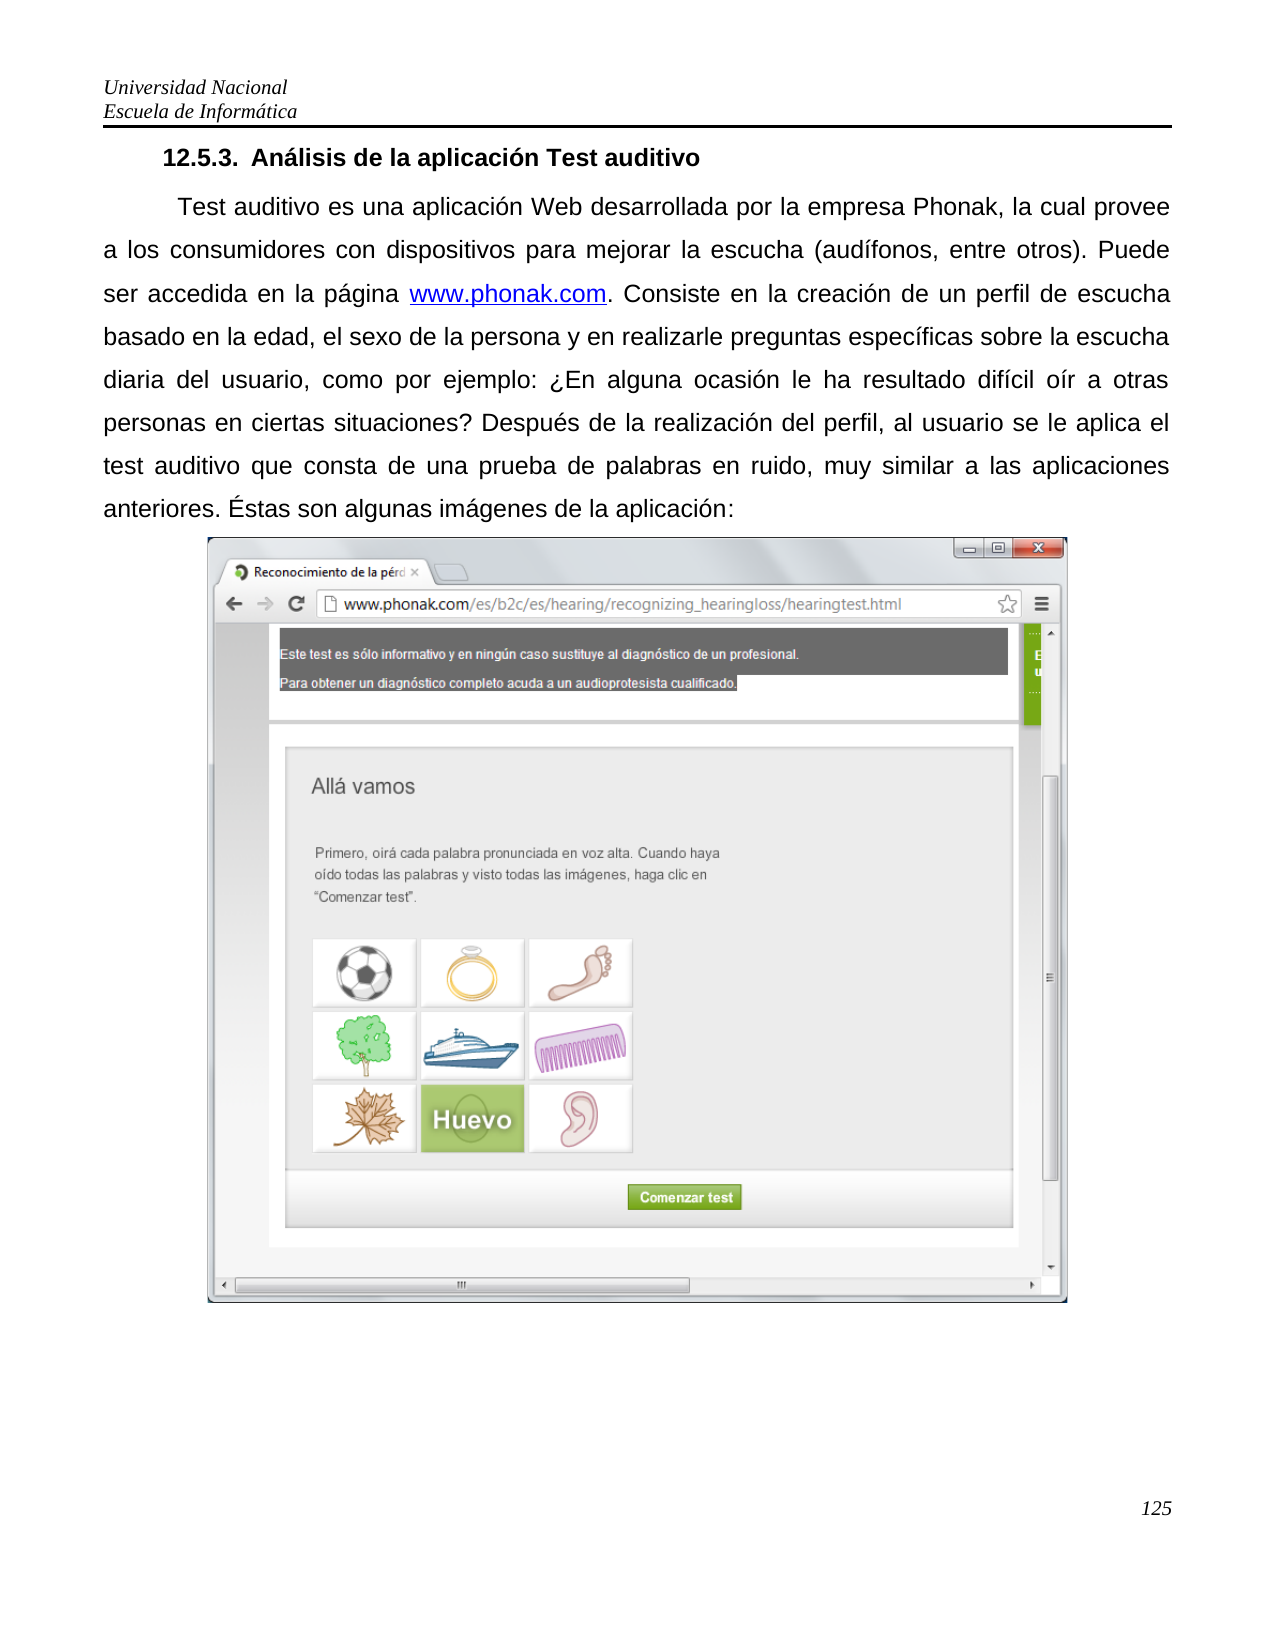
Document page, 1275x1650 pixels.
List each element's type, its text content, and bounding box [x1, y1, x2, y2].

text Test auditivo es una aplicación Web desarrollada por la empresa Phonak, la cual provee a los consumidores con dispositivos para mejorar la escucha (audífonos, entre otros). Puede ser accedida en la página www.phonak.com. Consiste en la creación de un perfil de escucha basado en la edad, el sexo de la persona y en realizarle preguntas específicas sobre la escucha diaria del usuario, como por ejemplo: ¿En alguna ocasión le ha resultado difícil oír a otras personas en ciertas situaciones? Después de la realización del perfil, al usuario se le aplica el test auditivo que consta de una prueba de palabras en ruido, muy similar a las aplicaciones anteriores. Éstas son algunas imágenes de la aplicación: [103, 192, 1172, 523]
picture [207, 537, 1068, 1303]
text Análisis de la aplicación Test auditivo [162, 143, 1172, 172]
